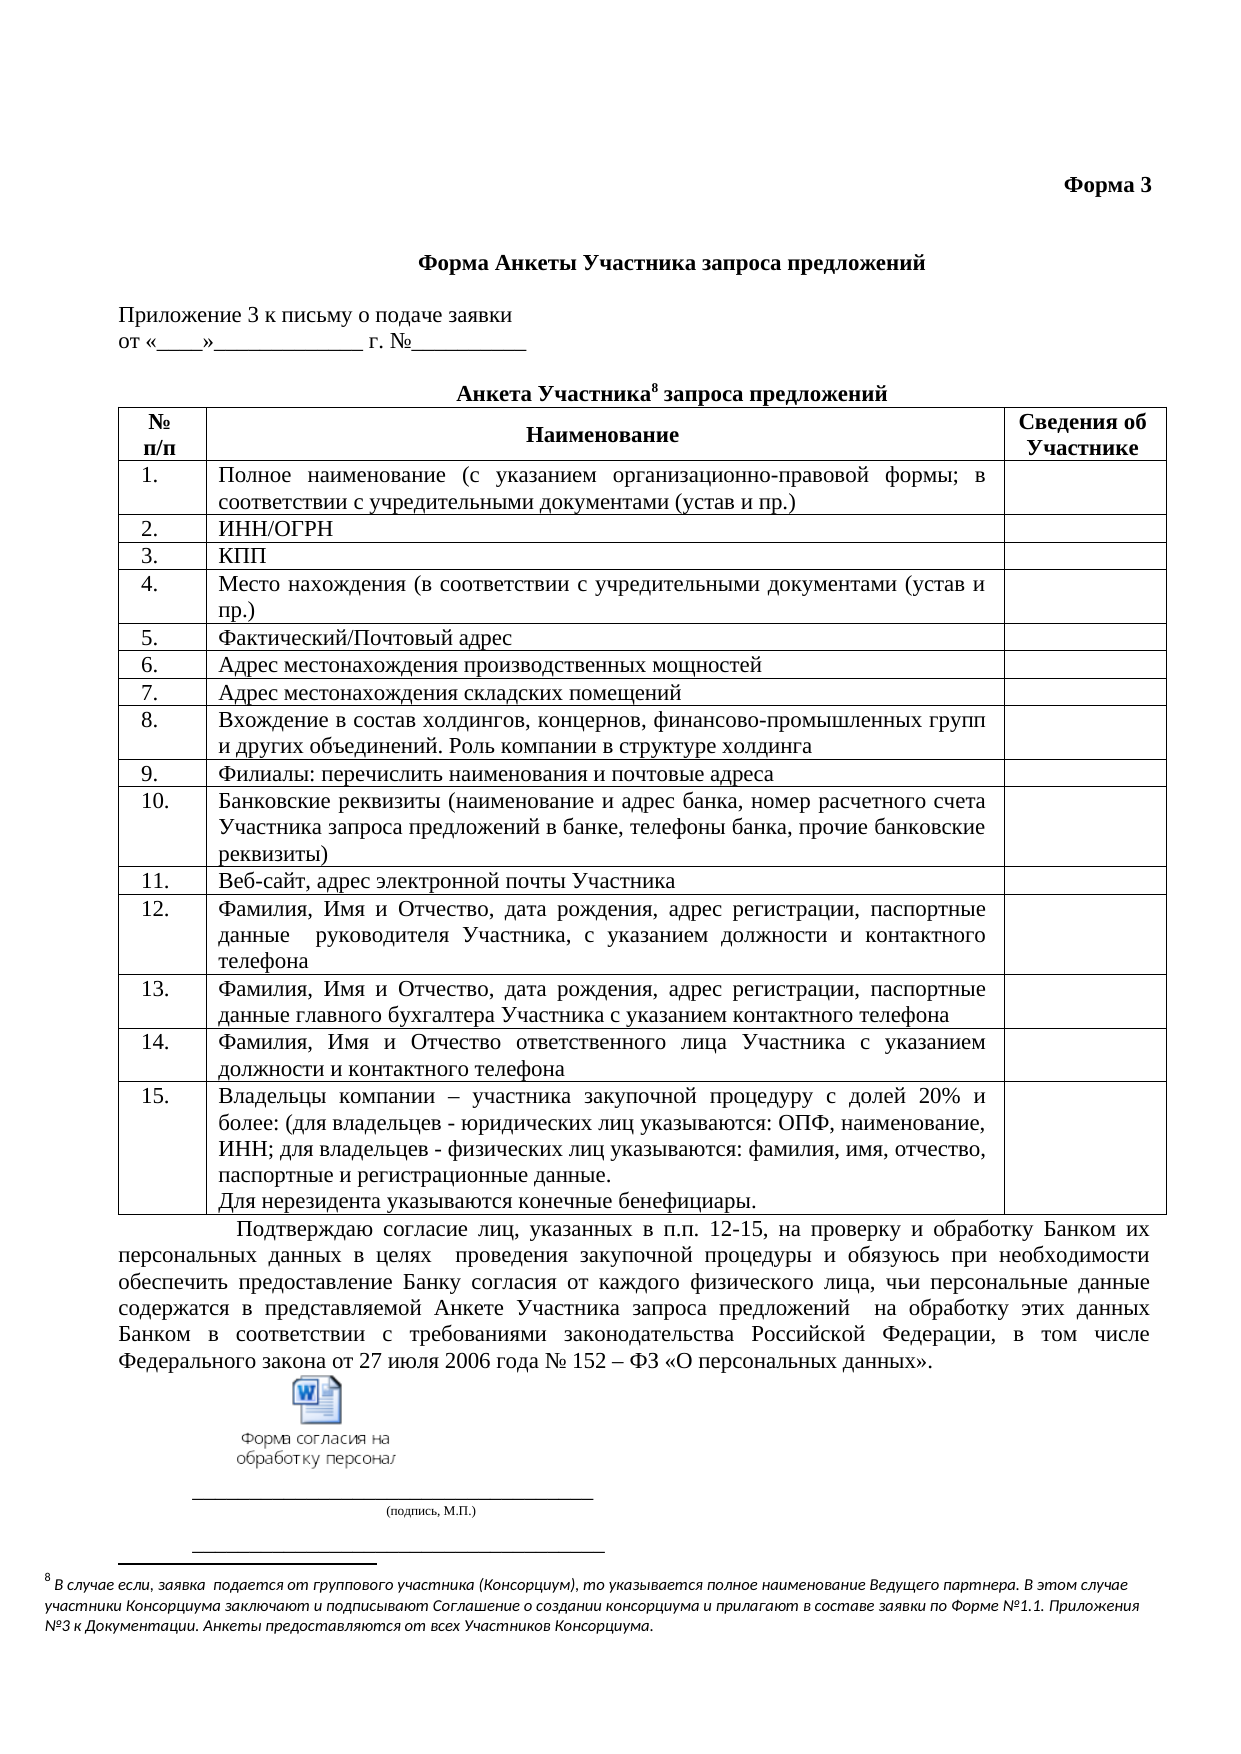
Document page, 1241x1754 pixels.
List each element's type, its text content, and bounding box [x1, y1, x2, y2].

table_cell [1005, 760, 1166, 786]
table_cell [1005, 543, 1166, 569]
table_cell [119, 706, 206, 759]
table_cell [119, 760, 206, 786]
table_cell [1005, 570, 1166, 623]
table_cell [119, 543, 206, 569]
table_cell Филиалы: перечислить наименования и почтовые адреса [207, 760, 1004, 786]
table_cell [119, 515, 206, 542]
table_cell [1005, 706, 1166, 759]
table_cell [1005, 515, 1166, 542]
table_cell [1005, 1082, 1166, 1214]
text Анкета Участника запроса предложений [118, 380, 1152, 407]
table_cell Банковские реквизиты (наименование и адрес банка, номер расчетного счета Участника запроса предложений в банке, телефоны банка, прочие банковские реквизиты) [207, 787, 1004, 866]
table_cell Адрес местонахождения складских помещений [207, 679, 1004, 705]
table_cell Фамилия, Имя и Отчество, дата рождения, адрес регистрации, паспортные данные главного бухгалтера Участника с указанием контактного телефона [207, 975, 1004, 1027]
table_cell Адрес местонахождения производственных мощностей [207, 651, 1004, 677]
table_cell Фактический/Почтовый адрес [207, 624, 1004, 650]
table_cell [119, 461, 206, 514]
text Приложение 3 к письму о подаче заявки от «____»_____________ г. №__________ [118, 301, 1152, 354]
table_cell [119, 1029, 206, 1081]
table_cell [119, 787, 206, 866]
table_cell КПП [207, 543, 1004, 569]
table_cell [1005, 1029, 1166, 1081]
table_cell [119, 651, 206, 677]
text ___________________________________ [118, 1476, 1152, 1503]
text Форма Анкеты Участника запроса предложений [118, 248, 1152, 275]
table_cell Веб-сайт, адрес электронной почты Участника [207, 867, 1004, 893]
table_cell [1005, 651, 1166, 677]
table_cell [119, 679, 206, 705]
table_cell Полное наименование (с указанием организационно-правовой формы; в соответствии с учредительными документами (устав и пр.) [207, 461, 1004, 514]
text (подпись, М.П.) [118, 1503, 670, 1529]
text ____________________________________ [118, 1529, 1152, 1555]
table_cell [119, 1082, 206, 1214]
table_cell [1005, 679, 1166, 705]
table_cell [1005, 787, 1166, 866]
table_cell [1005, 867, 1166, 893]
table_cell [119, 624, 206, 650]
table_cell Фамилия, Имя и Отчество, дата рождения, адрес регистрации, паспортные данные руководителя Участника, с указанием должности и контактного телефона [207, 895, 1004, 974]
text Форма 3 [118, 171, 1152, 197]
table_cell Вхождение в состав холдингов, концернов, финансово-промышленных групп и других объединений. Роль компании в структуре холдинга [207, 706, 1004, 759]
table_cell [119, 570, 206, 623]
table_cell [1005, 975, 1166, 1027]
table_cell Фамилия, Имя и Отчество ответственного лица Участника с указанием должности и контактного телефона [207, 1029, 1004, 1081]
table_header № п/п [119, 408, 206, 460]
table_cell [1005, 895, 1166, 974]
table_cell [1005, 461, 1166, 514]
table_cell Владельцы компании – участника закупочной процедуру с долей 20% и более: (для владельцев - юридических лиц указываются: ОПФ, наименование, ИНН; для владельцев - физических лиц указываются: фамилия, имя, отчество, паспортные и регистрационные данные. Для нерезидента указываются конечные бенефициары. [207, 1082, 1004, 1214]
table_cell [119, 867, 206, 893]
text Подтверждаю согласие лиц, указанных в п.п. 12-15, на проверку и обработку Банком их персональных данных в целях проведения закупочной процедуры и обязуюсь при необходимости обеспечить предоставление Банку согласия от каждого физического лица, чьи персональные данные содержатся в представляемой Анкете Участника запроса предложений на обработку этих данных Банком в соответствии с требованиями законодательства Российской Федерации, в том числе Федерального закона от 27 июля 2006 года № 152 – ФЗ «О персональных данных». [118, 1215, 1152, 1373]
table_cell [119, 895, 206, 974]
table_header Сведения об Участнике [1005, 408, 1166, 460]
table_cell [1005, 624, 1166, 650]
table_cell Место нахождения (в соответствии с учредительными документами (устав и пр.) [207, 570, 1004, 623]
table_cell ИНН/ОГРН [207, 515, 1004, 542]
table_cell [119, 975, 206, 1027]
table_header Наименование [207, 408, 1004, 460]
